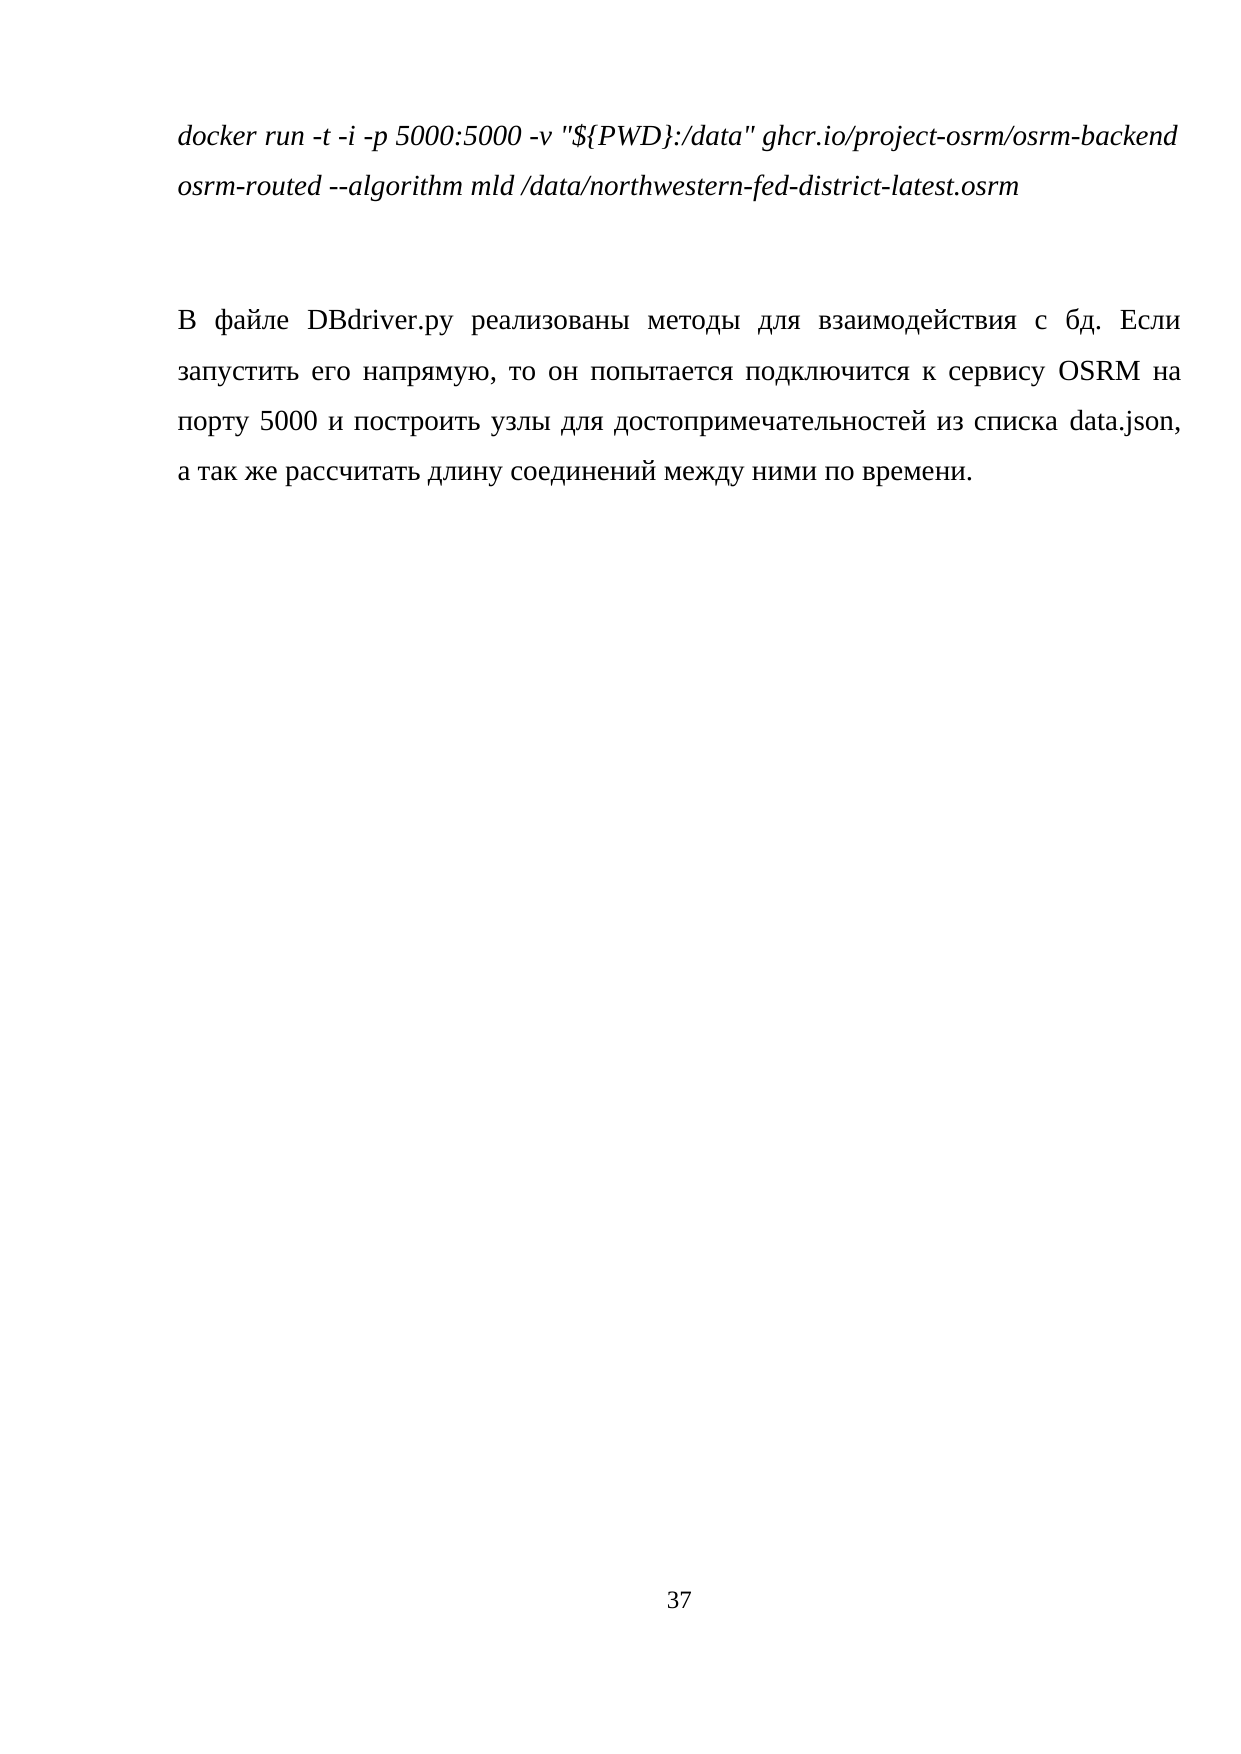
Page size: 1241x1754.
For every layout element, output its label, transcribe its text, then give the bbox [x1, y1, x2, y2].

text В файле DBdriver.py реализованы методы для взаимодействия с бд. Если запустить его напрямую, то он попытается подключится к сервису OSRM на порту 5000 и построить узлы для достопримечательностей из списка data.json, а так же рассчитать длину соединений между ними по времени. [177, 302, 1181, 487]
text docker run -t -i -p 5000:5000 -v "${PWD}:/data" ghcr.io/project-osrm/osrm-backend osrm-routed --algorithm mld /data/northwestern-fed-district-latest.osrm [177, 118, 1181, 202]
